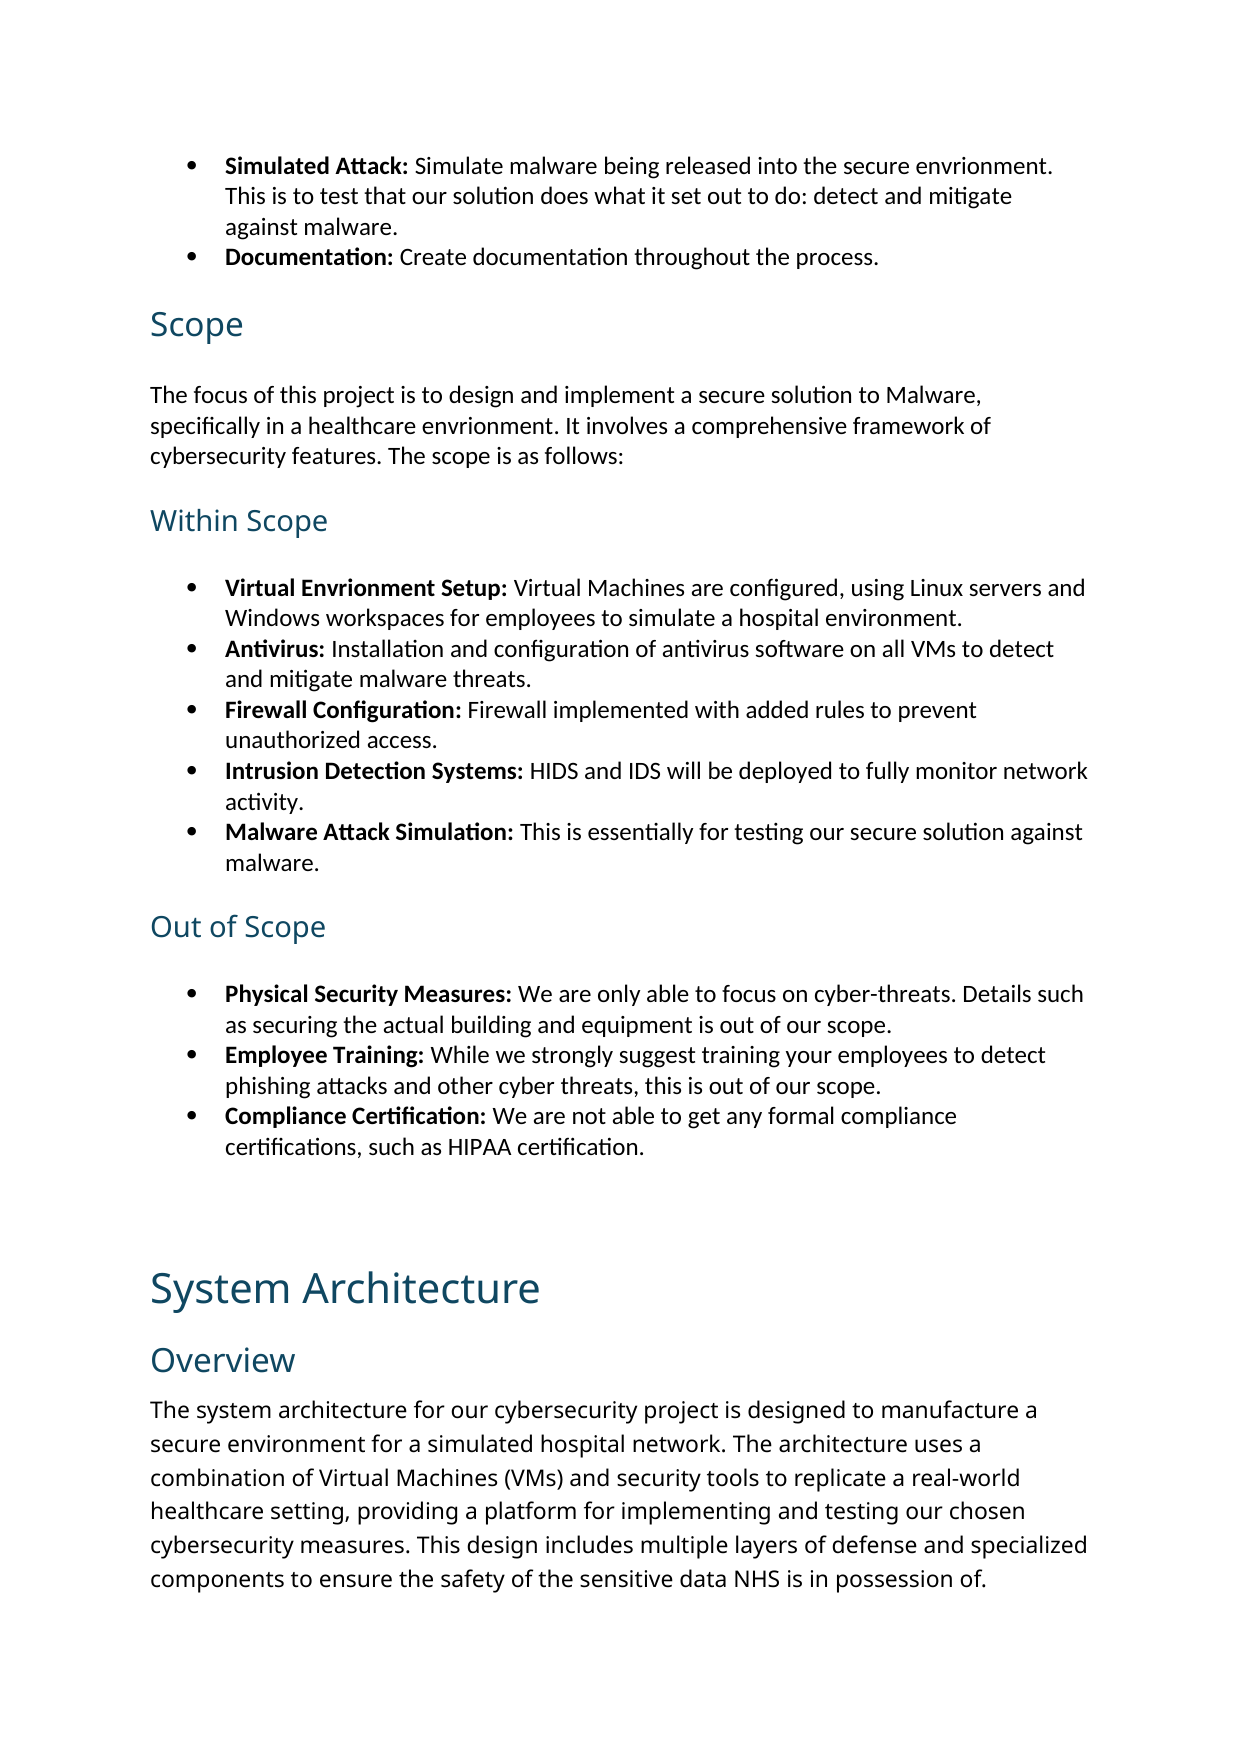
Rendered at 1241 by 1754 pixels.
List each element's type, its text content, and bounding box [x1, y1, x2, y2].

subtitle Out of Scope [150, 906, 1090, 946]
subtitle Overview [150, 1337, 1090, 1382]
subtitle Within Scope [150, 500, 1090, 540]
list Firewall Configuration: Firewall implemented with added rules to prevent unauthorized access. [187, 694, 1090, 755]
subtitle Scope [150, 301, 1090, 347]
list Virtual Envrionment Setup: Virtual Machines are configured, using Linux servers and Windows workspaces for employees to simulate a hospital environment. [187, 572, 1090, 633]
text The system architecture for our cybersecurity project is designed to manufacture a secure environment for a simulated hospital network. The architecture uses a combination of Virtual Machines (VMs) and security tools to replicate a real-world healthcare setting, providing a platform for implementing and testing our chosen cybersecurity measures. This design includes multiple layers of defense and specialized components to ensure the safety of the sensitive data NHS is in possession of. [150, 1394, 1090, 1594]
list Compliance Certification: We are not able to get any formal compliance certifications, such as HIPAA certification. [187, 1101, 1090, 1162]
list Documentation: Create documentation throughout the process. [187, 242, 1090, 272]
text The focus of this project is to design and implement a secure solution to Malware, specifically in a healthcare envrionment. It involves a comprehensive framework of cybersecurity features. The scope is as follows: [150, 379, 1090, 471]
subtitle System Architecture [150, 1259, 1090, 1316]
list Simulated Attack: Simulate malware being released into the secure envrionment. This is to test that our solution does what it set out to do: detect and mitigate against malware. [187, 150, 1090, 242]
list Antivirus: Installation and configuration of antivirus software on all VMs to detect and mitigate malware threats. [187, 633, 1090, 694]
list Malware Attack Simulation: This is essentially for testing our secure solution against malware. [187, 816, 1090, 877]
list Physical Security Measures: We are only able to focus on cyber-threats. Details such as securing the actual building and equipment is out of our scope. [187, 978, 1090, 1039]
list Intrusion Detection Systems: HIDS and IDS will be deployed to fully monitor network activity. [187, 755, 1090, 816]
list Employee Training: While we strongly suggest training your employees to detect phishing attacks and other cyber threats, this is out of our scope. [187, 1039, 1090, 1101]
